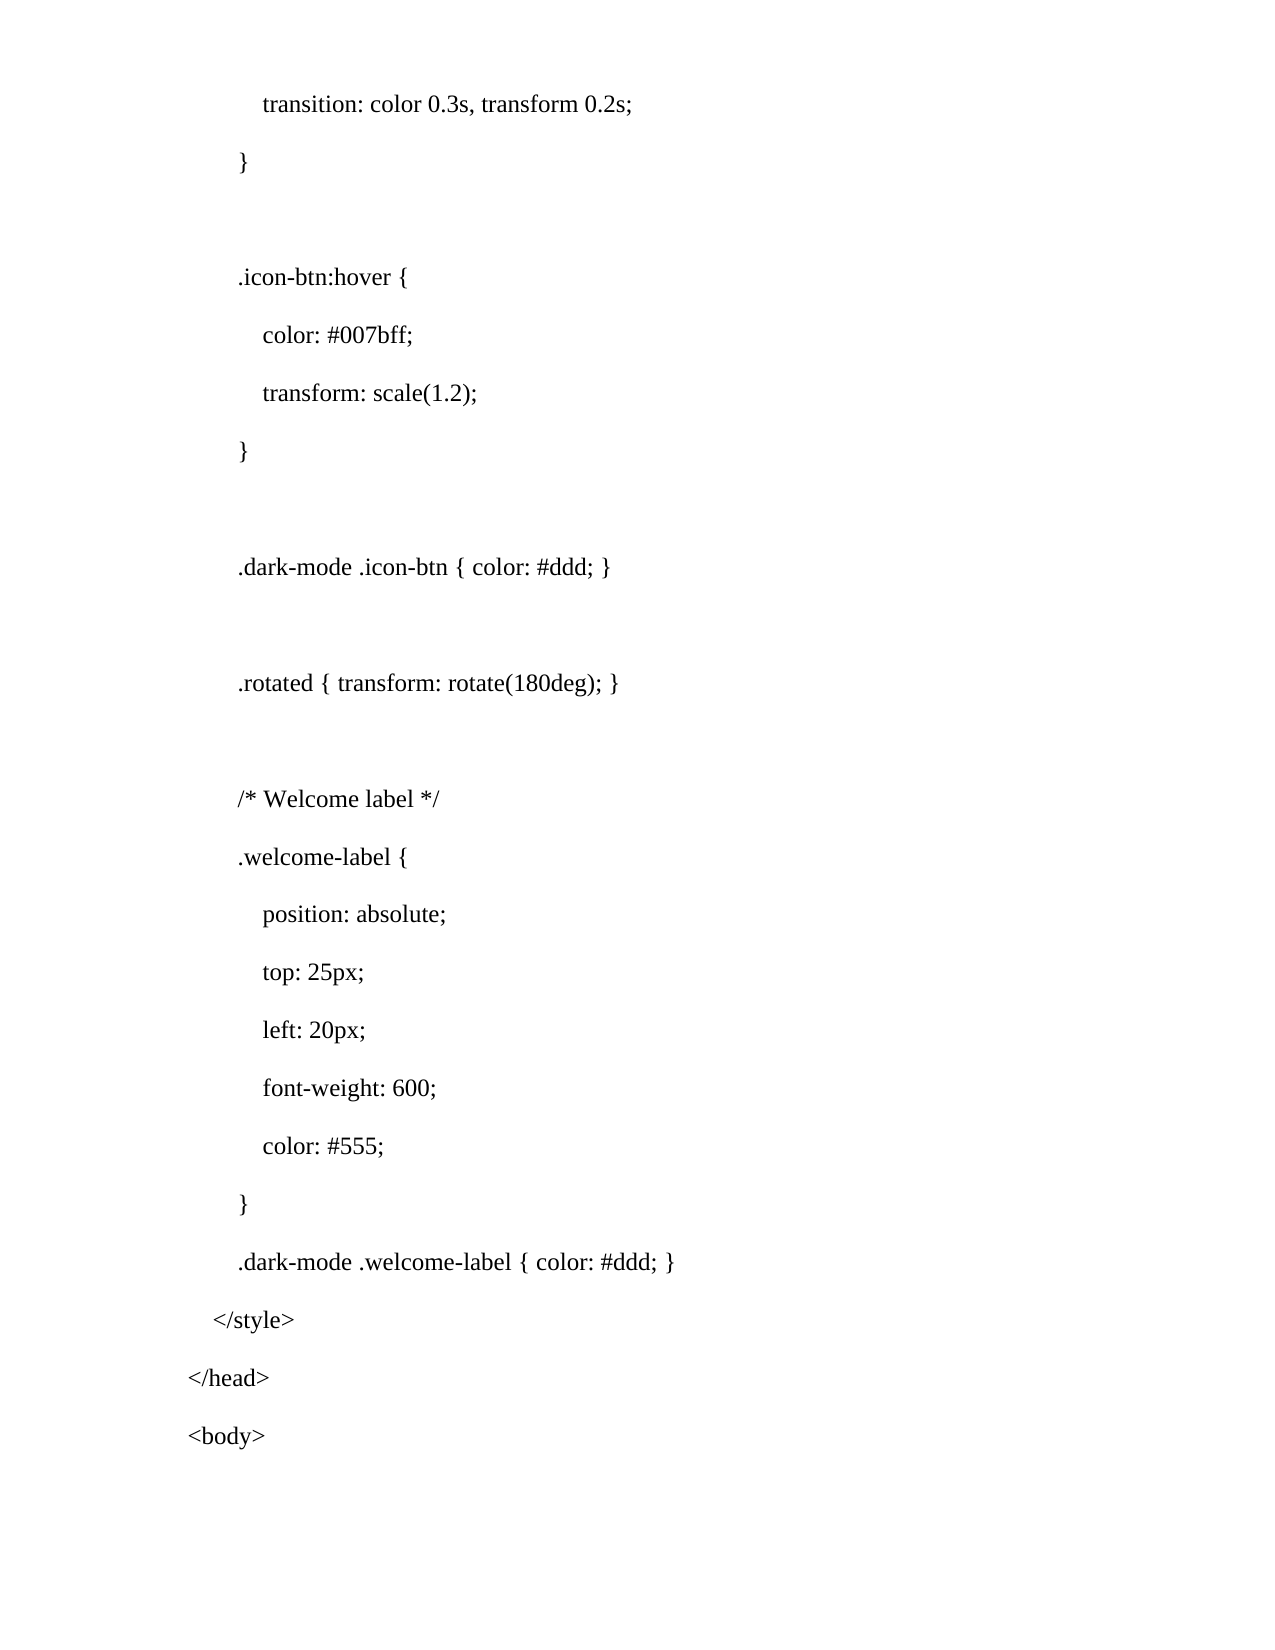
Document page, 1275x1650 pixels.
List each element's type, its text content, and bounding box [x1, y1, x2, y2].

text .icon-btn:hover { [187, 262, 1087, 291]
text } [187, 1189, 1087, 1218]
text </style> [187, 1305, 1087, 1334]
text } [187, 436, 1087, 465]
text .welcome-label { [187, 842, 1087, 870]
text .dark-mode .icon-btn { color: #ddd; } [187, 552, 1087, 581]
text color: #555; [187, 1131, 1087, 1160]
text transition: color 0.3s, transform 0.2s; [187, 89, 1087, 117]
text left: 20px; [187, 1015, 1087, 1044]
text transform: scale(1.2); [187, 378, 1087, 407]
text position: absolute; [187, 899, 1087, 928]
text top: 25px; [187, 957, 1087, 986]
text font-weight: 600; [187, 1073, 1087, 1102]
text .rotated { transform: rotate(180deg); } [187, 668, 1087, 697]
text <body> [187, 1421, 1087, 1449]
text /* Welcome label */ [187, 784, 1087, 812]
text </head> [187, 1363, 1087, 1392]
text .dark-mode .welcome-label { color: #ddd; } [187, 1247, 1087, 1276]
text color: #007bff; [187, 320, 1087, 349]
text } [187, 147, 1087, 175]
